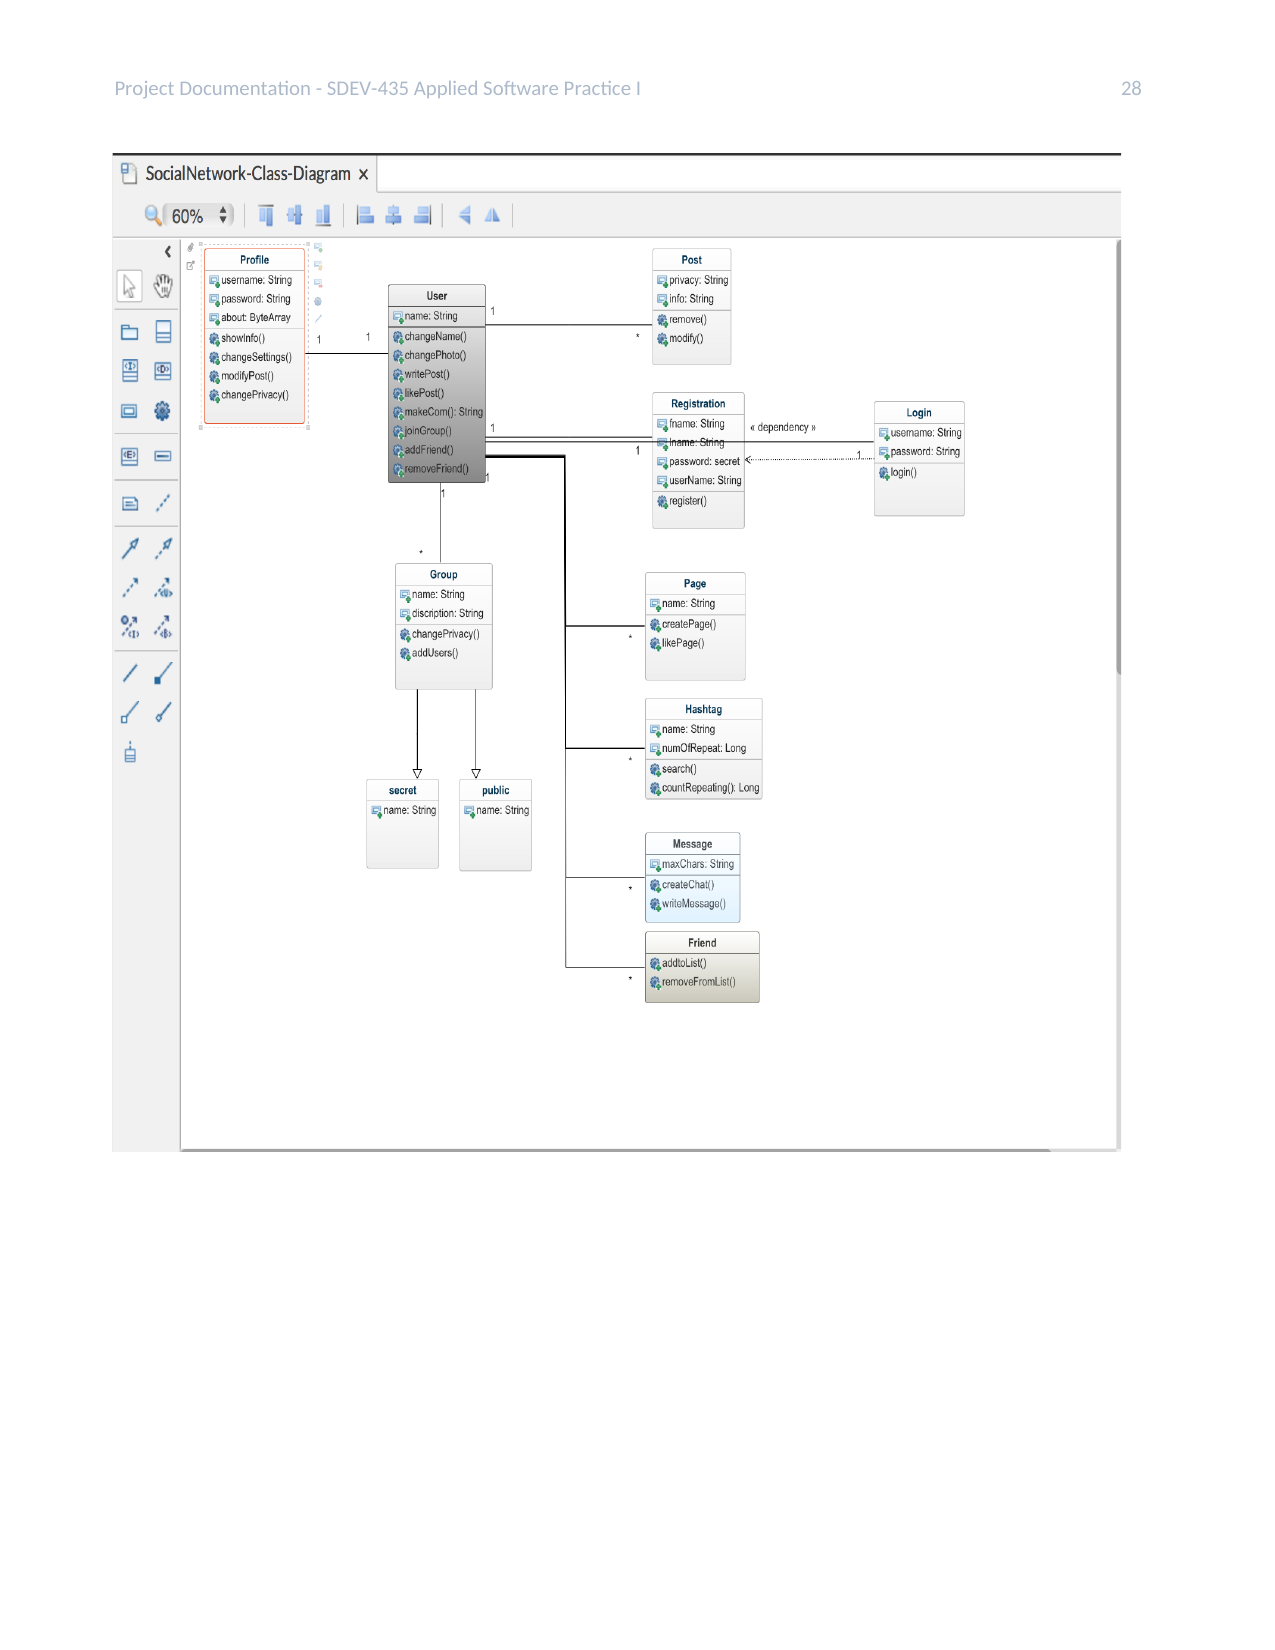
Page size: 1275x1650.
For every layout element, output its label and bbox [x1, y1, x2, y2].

picture [112, 153, 1122, 1152]
